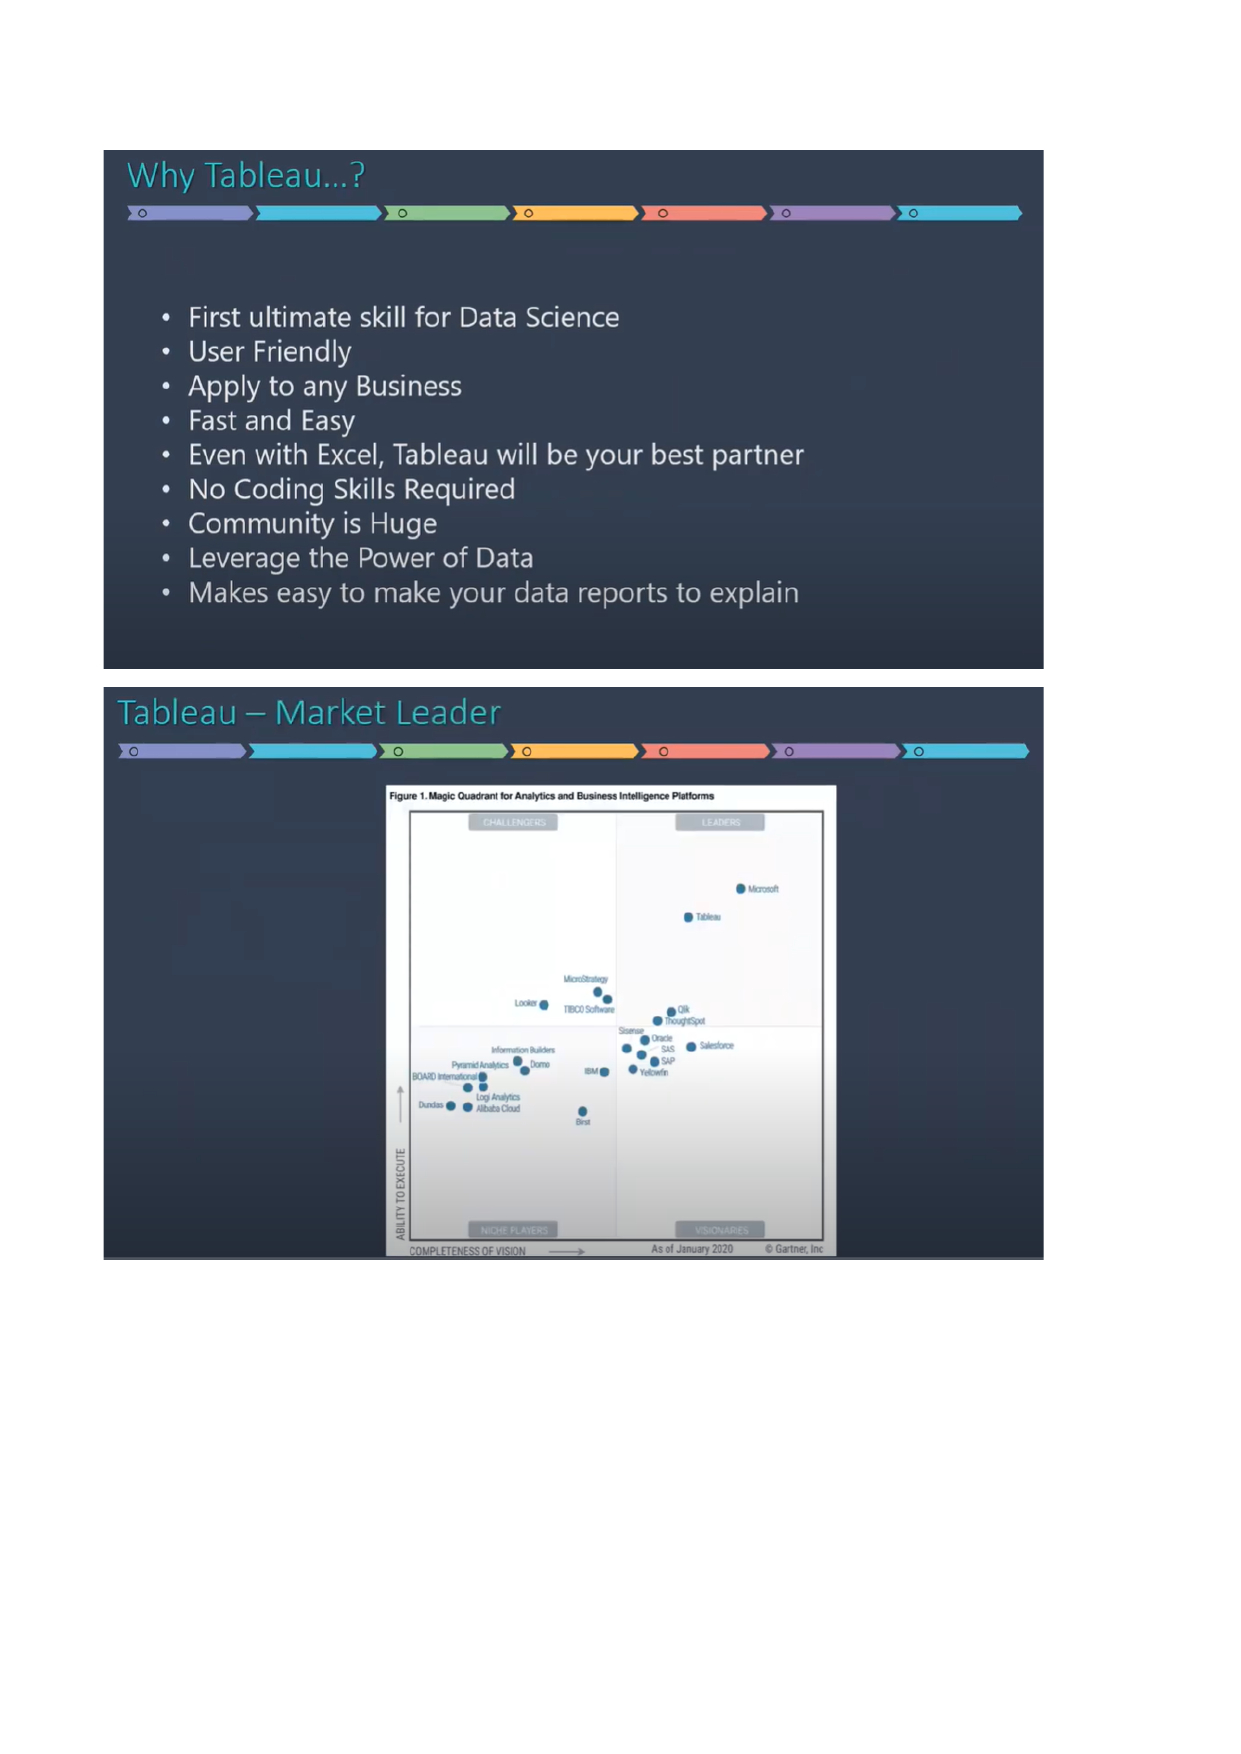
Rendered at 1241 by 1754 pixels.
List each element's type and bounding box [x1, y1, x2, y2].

picture [103, 150, 1044, 669]
picture [103, 687, 1044, 1260]
